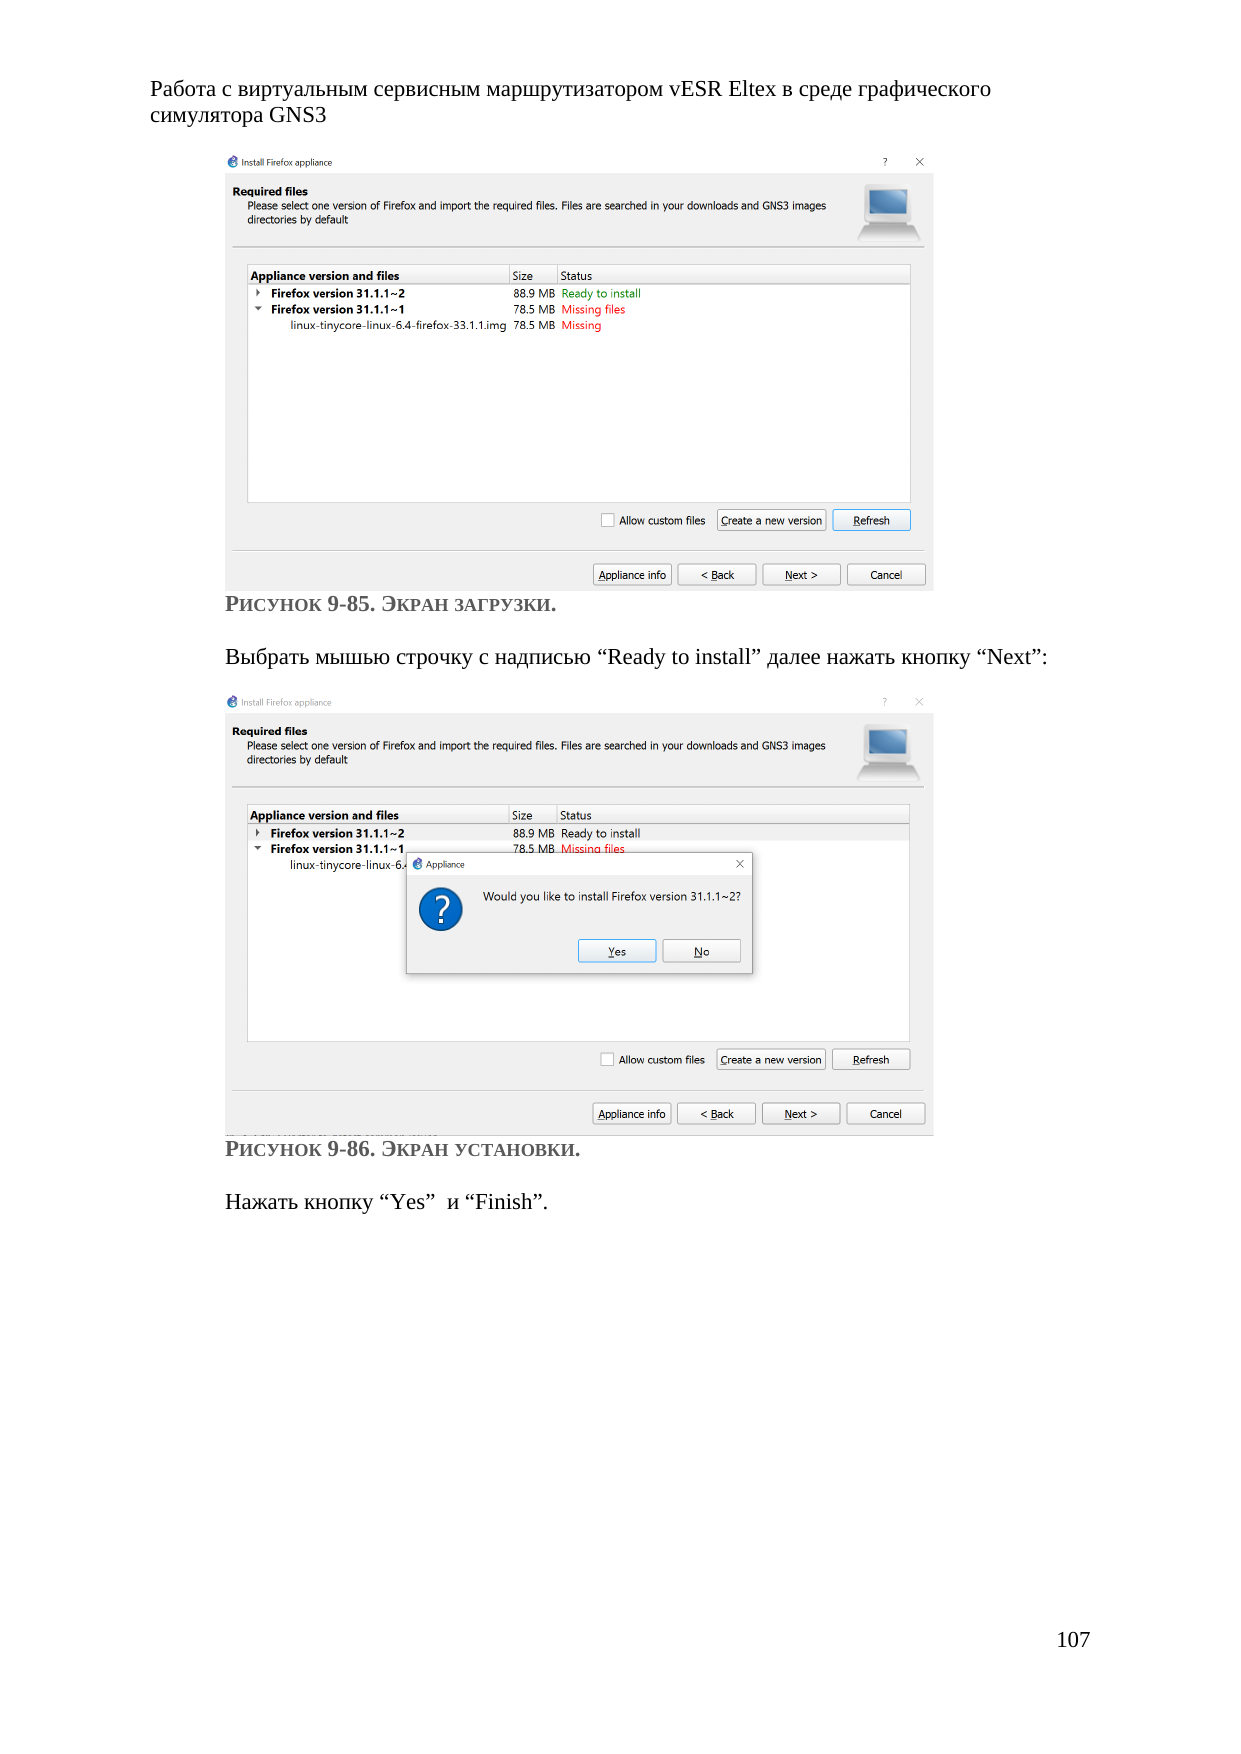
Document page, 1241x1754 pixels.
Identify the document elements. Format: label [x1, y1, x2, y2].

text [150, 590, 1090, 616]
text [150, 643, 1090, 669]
picture [225, 154, 934, 591]
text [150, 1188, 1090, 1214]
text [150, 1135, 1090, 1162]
picture [225, 695, 934, 1136]
